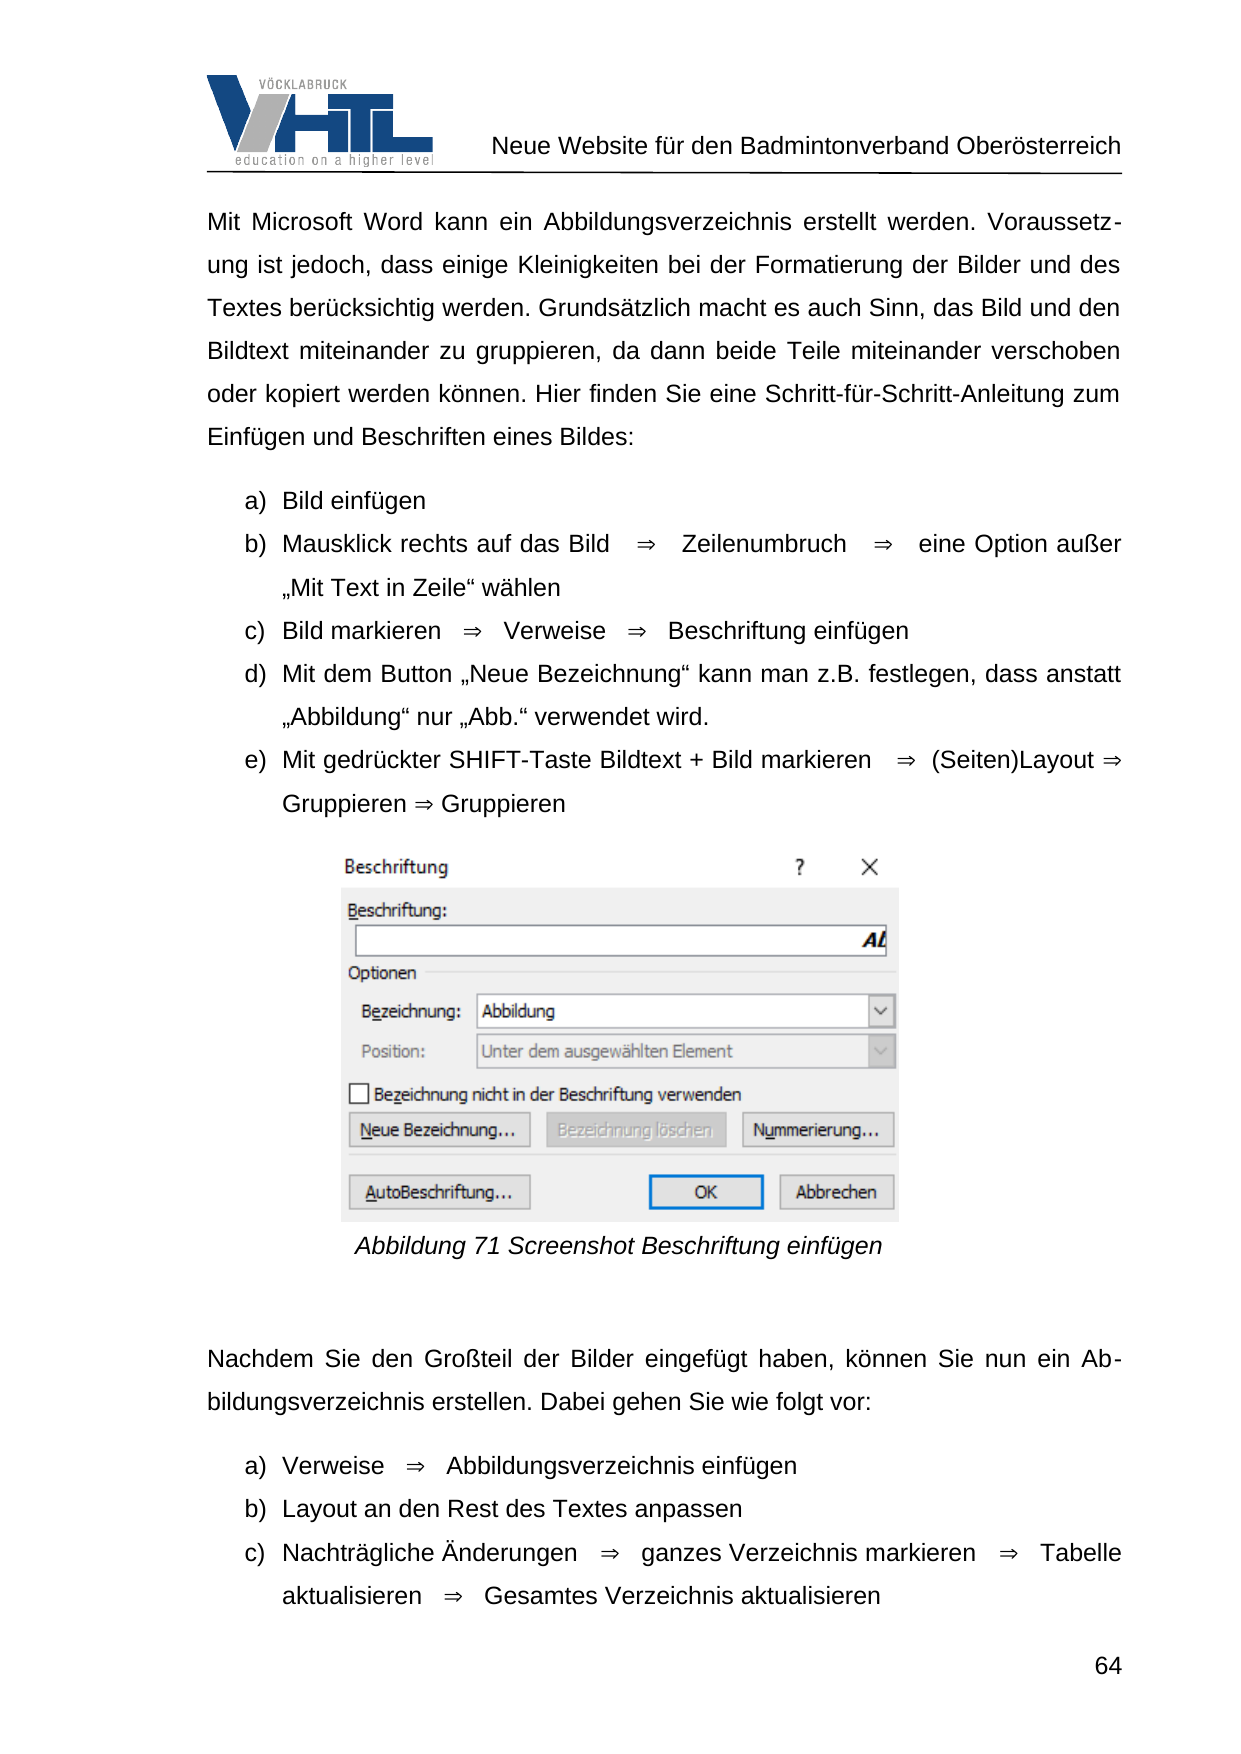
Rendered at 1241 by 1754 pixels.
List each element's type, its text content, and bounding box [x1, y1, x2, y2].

picture [341, 849, 899, 1222]
text Mit Microsoft Word kann ein Abbildungsverzeichnis erstellt werden. Voraussetzung ist jedoch, dass einige Kleinigkeiten bei der Formatierung der Bilder und des Textes berücksichtig werden. Grundsätzlich macht es auch Sinn, das Bild und den Bildtext miteinander zu gruppieren, da dann beide Teile miteinander verschoben oder kopiert werden können. Hier finden Sie eine Schritt-für-Schritt-Anleitung zum Einfügen und Beschriften eines Bildes: [207, 207, 1122, 451]
picture [206, 75, 433, 167]
list Mit dem Button „Neue Bezeichnung“ kann man z.B. festlegen, dass anstatt „Abbildung“ nur „Abb.“ verwendet wird. [244, 659, 1122, 731]
list Mausklick rechts auf das Bild Zeilenumbruch eine Option außer „Mit Text in Zeile“ wählen [244, 529, 1122, 601]
list Bild einfügen [244, 486, 1122, 515]
list Verweise Abbildungsverzeichnis einfügen [244, 1451, 1122, 1480]
list Layout an den Rest des Textes anpassen [244, 1494, 1122, 1523]
list Mit gedrückter SHIFT-Taste Bildtext + Bild markieren (Seiten)Layout Gruppieren Gruppieren [244, 745, 1122, 817]
list Bild markieren Verweise Beschriftung einfügen [244, 616, 1122, 645]
list Nachträgliche Änderungen ganzes Verzeichnis markieren Tabelle aktualisieren Gesamtes Verzeichnis aktualisieren [244, 1538, 1122, 1610]
